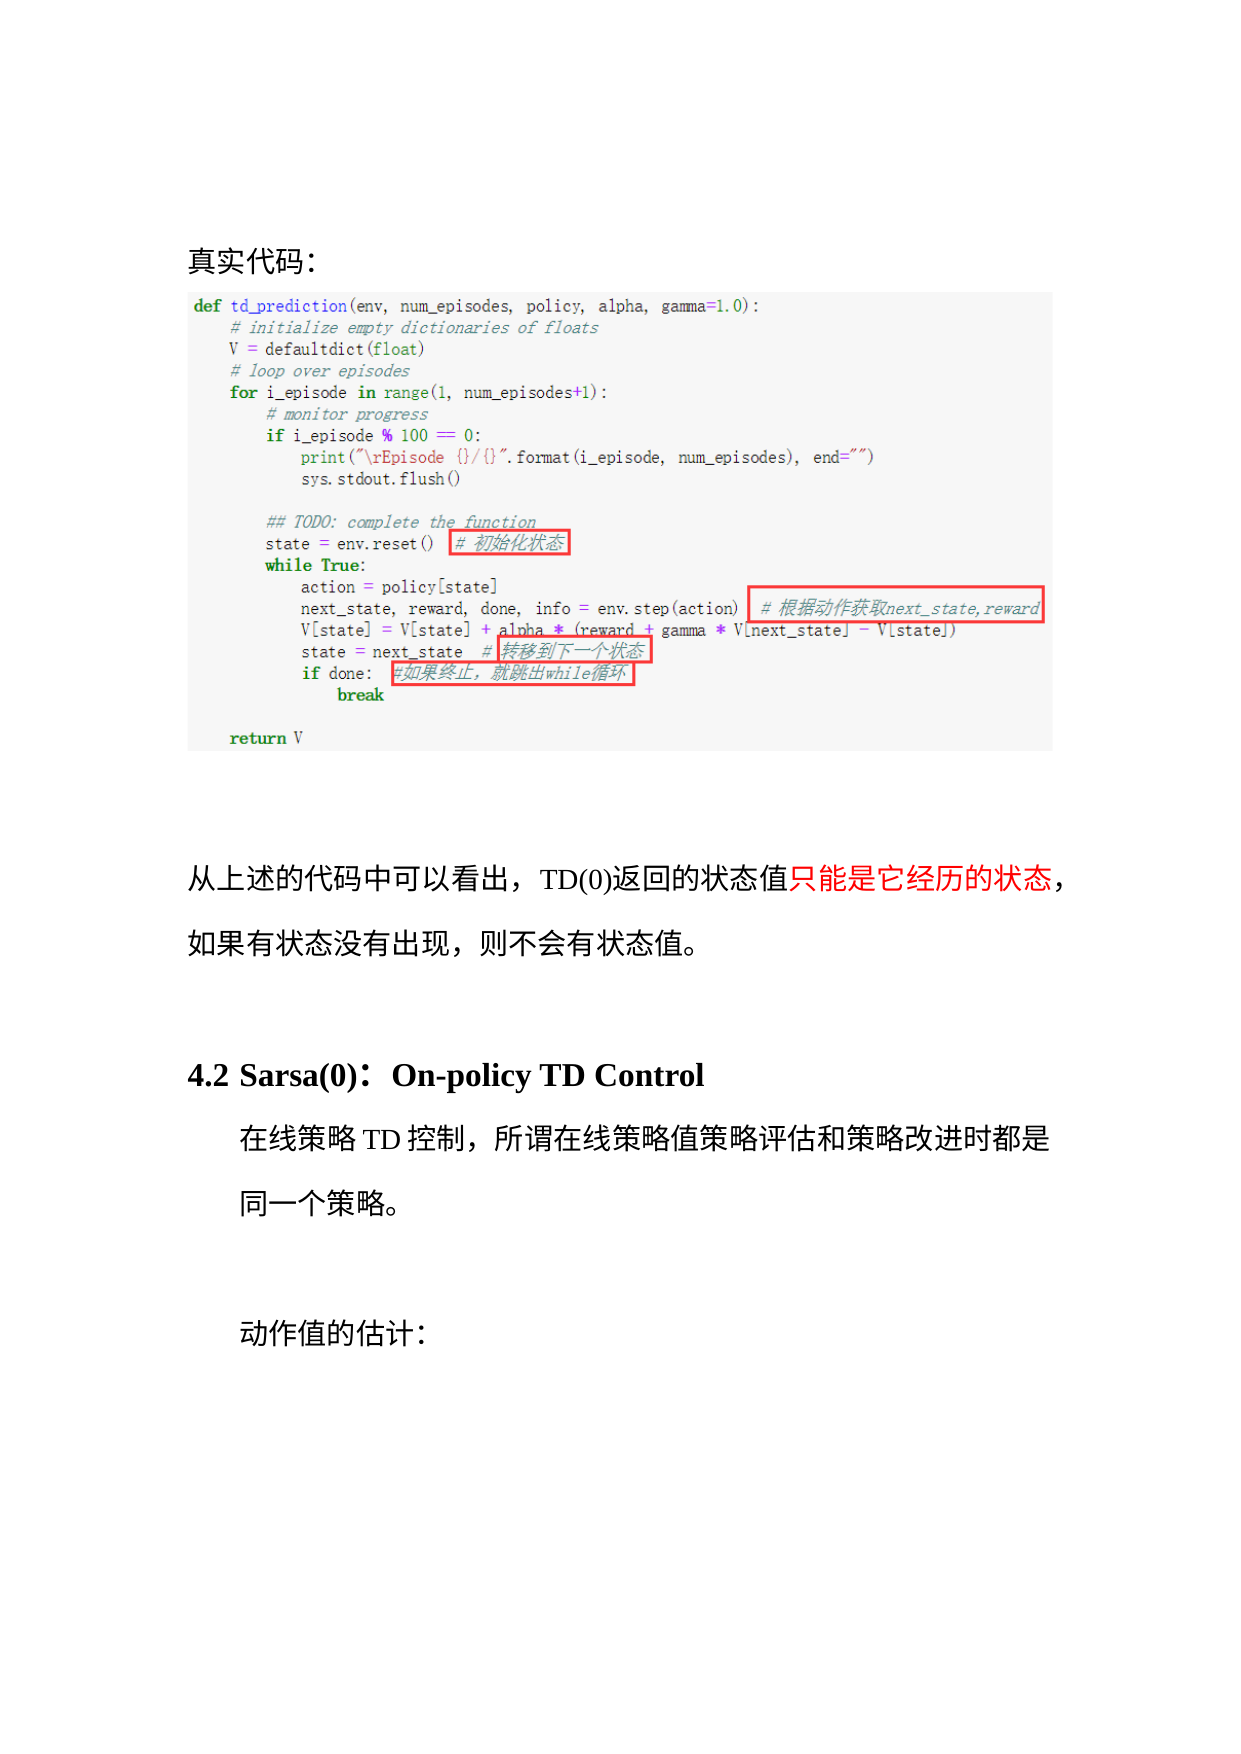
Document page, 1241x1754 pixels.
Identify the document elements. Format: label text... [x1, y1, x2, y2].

picture [187, 292, 1053, 751]
text 从上述的代码中可以看出，TD(0)返回的状态值只能是它经历的状态，如果有状态没有出现，则不会有状态值。 [187, 844, 1053, 974]
list Sarsa(0)：On-policy TD Control [187, 1039, 1053, 1104]
list 在线策略TD控制，所谓在线策略值策略评估和策略改进时都是同一个策略。 [239, 1104, 1053, 1234]
list 动作值的估计： [239, 1299, 1053, 1364]
text 真实代码： [187, 227, 1053, 292]
